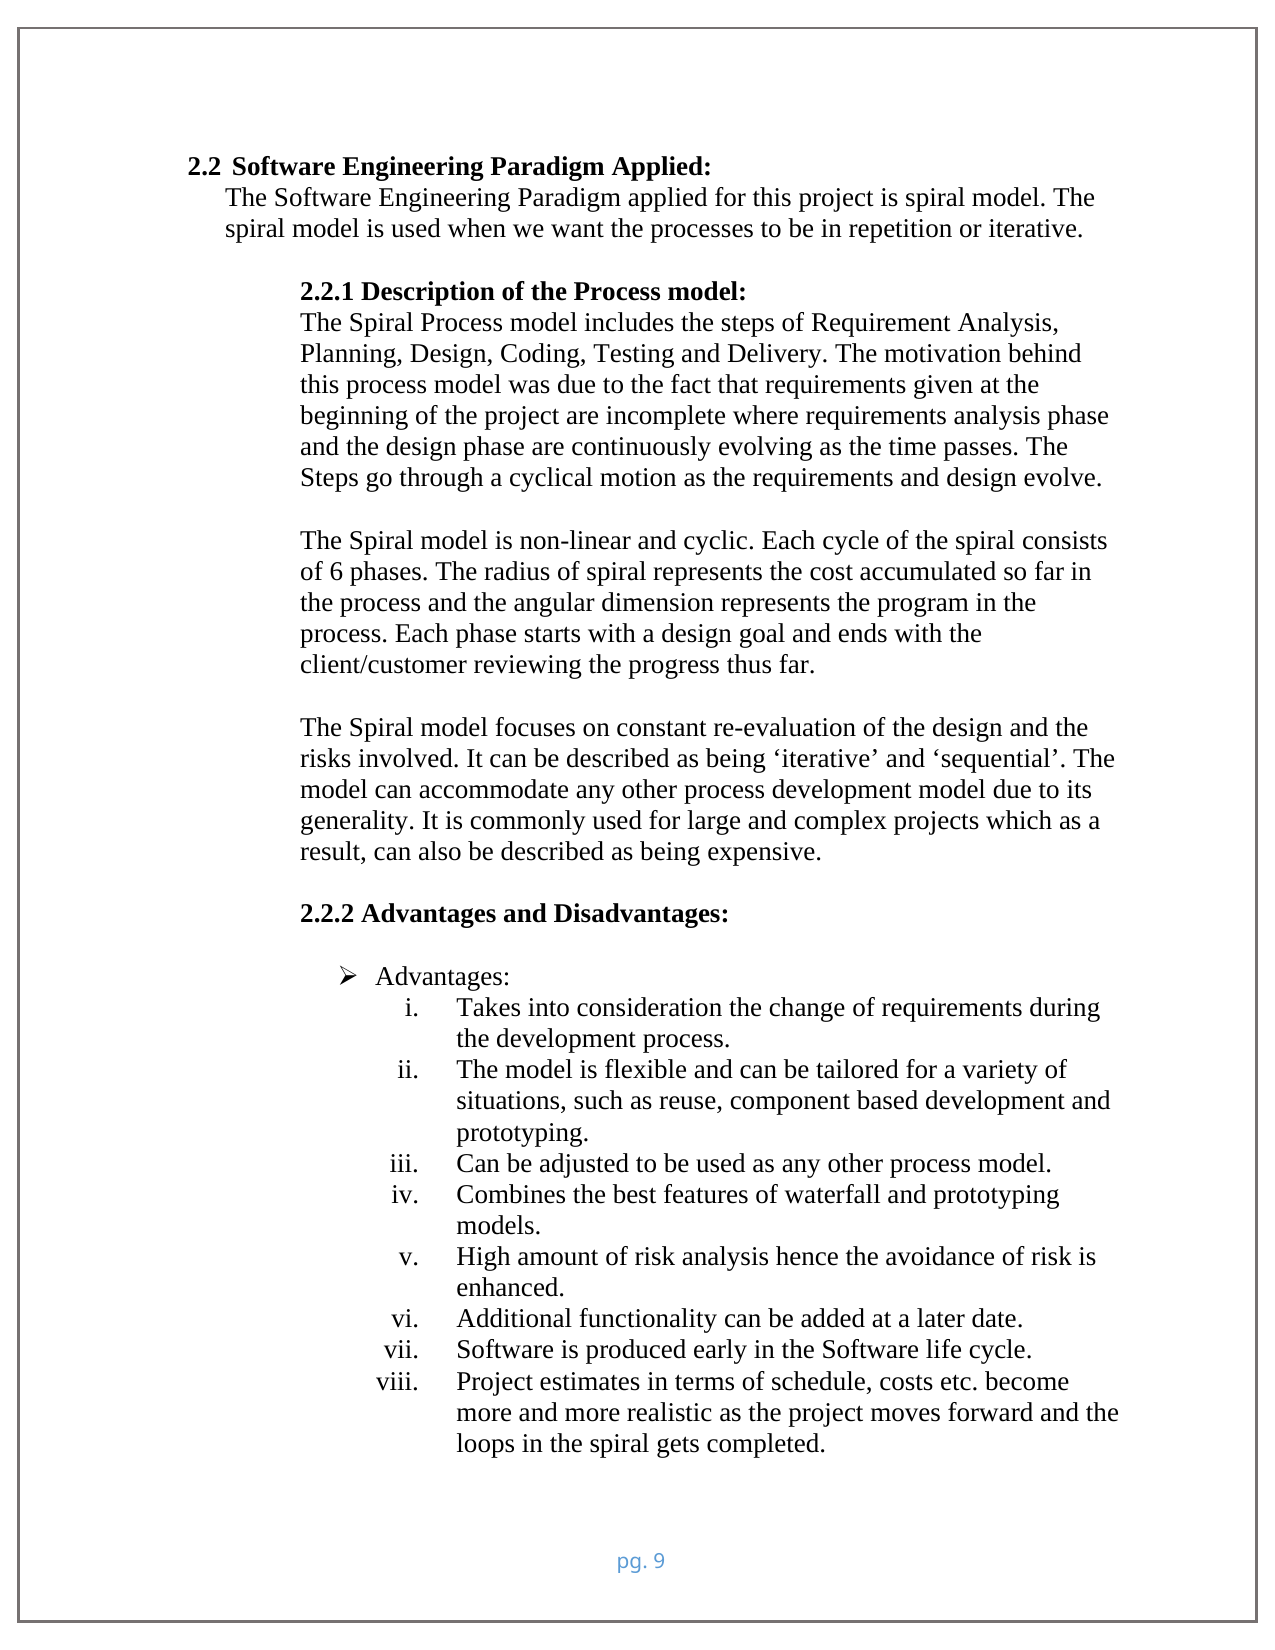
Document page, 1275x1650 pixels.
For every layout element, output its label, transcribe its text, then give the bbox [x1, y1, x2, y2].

list Software Engineering Paradigm Applied: [187, 150, 1125, 181]
list High amount of risk analysis hence the avoidance of risk is enhanced. [419, 1240, 1125, 1302]
list The Spiral model is non-linear and cyclic. Each cycle of the spiral consists of 6 phases. The radius of spiral represents the cost accumulated so far in the process and the angular dimension represents the program in the process. Each phase starts with a design goal and ends with the client/customer reviewing the progress thus far. [300, 524, 1125, 679]
list Takes into consideration the change of requirements during the development process. [419, 991, 1125, 1053]
list 2.2.1 Description of the Process model: [300, 274, 1125, 306]
list The Spiral model focuses on constant re-evaluation of the design and the risks involved. It can be described as being ‘iterative’ and ‘sequential’. The model can accommodate any other process development model due to its generality. It is commonly used for large and complex projects which as a result, can also be described as being expensive. [300, 711, 1125, 866]
list Combines the best features of waterfall and prototyping models. [419, 1178, 1125, 1240]
list Additional functionality can be added at a later date. [419, 1302, 1125, 1334]
list Project estimates in terms of schedule, costs etc. become more and more realistic as the project moves forward and the loops in the spiral gets completed. [419, 1365, 1125, 1458]
list The Spiral Process model includes the steps of Requirement Analysis, Planning, Design, Coding, Testing and Delivery. The motivation behind this process model was due to the fact that requirements given at the beginning of the project are incomplete where requirements analysis phase and the design phase are continuously evolving as the time passes. The Steps go through a cyclical motion as the requirements and design evolve. [300, 306, 1125, 493]
list 2.2.2 Advantages and Disadvantages: [300, 897, 1125, 929]
list The model is flexible and can be tailored for a variety of situations, such as reuse, component based development and prototyping. [419, 1053, 1125, 1147]
list Software is produced early in the Software life cycle. [419, 1334, 1125, 1365]
list The Software Engineering Paradigm applied for this project is spiral model. The spiral model is used when we want the processes to be in repetition or iterative. [225, 181, 1125, 243]
list Advantages: [337, 960, 1125, 991]
list Can be adjusted to be used as any other process model. [419, 1147, 1125, 1178]
